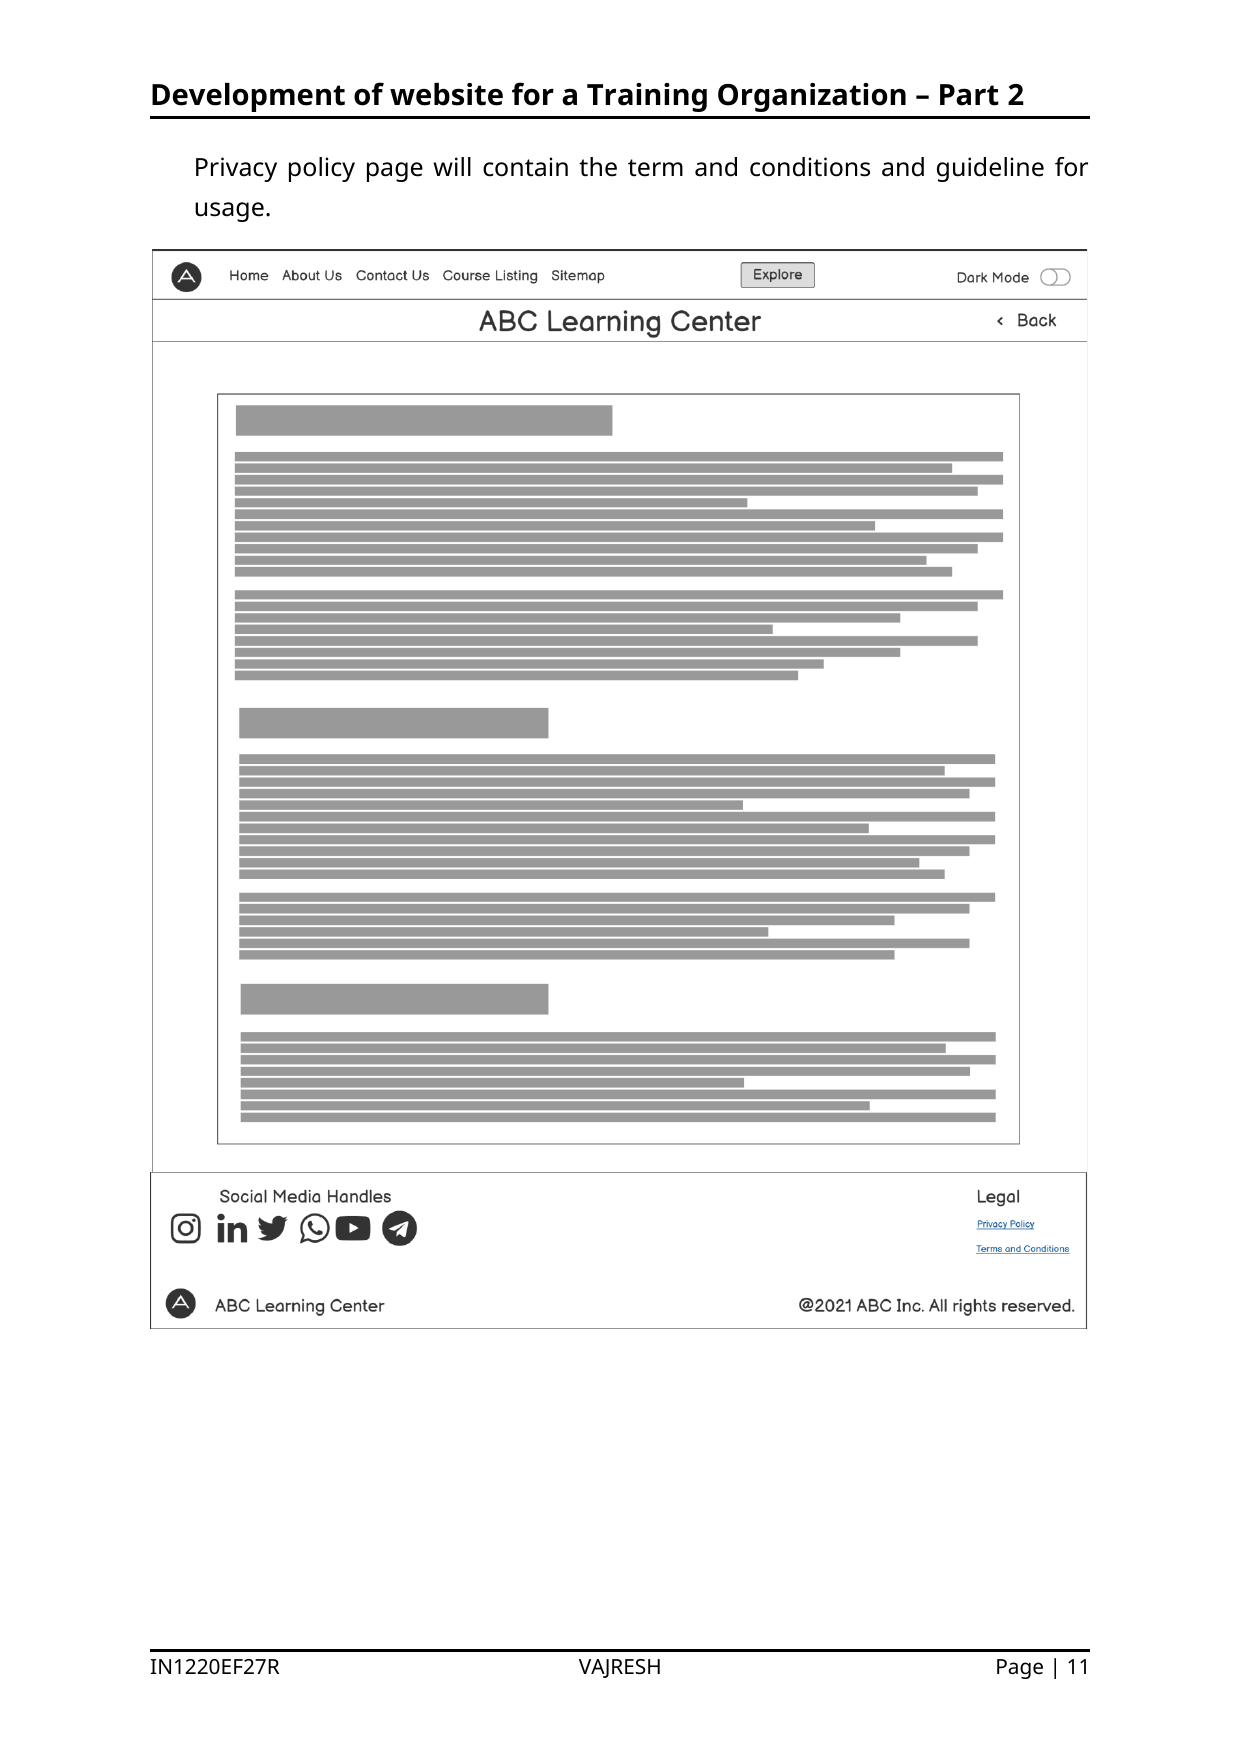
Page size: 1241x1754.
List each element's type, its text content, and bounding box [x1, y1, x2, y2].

list Privacy policy page will contain the term and conditions and guideline for usage. [194, 150, 1090, 223]
picture [150, 249, 1088, 1329]
